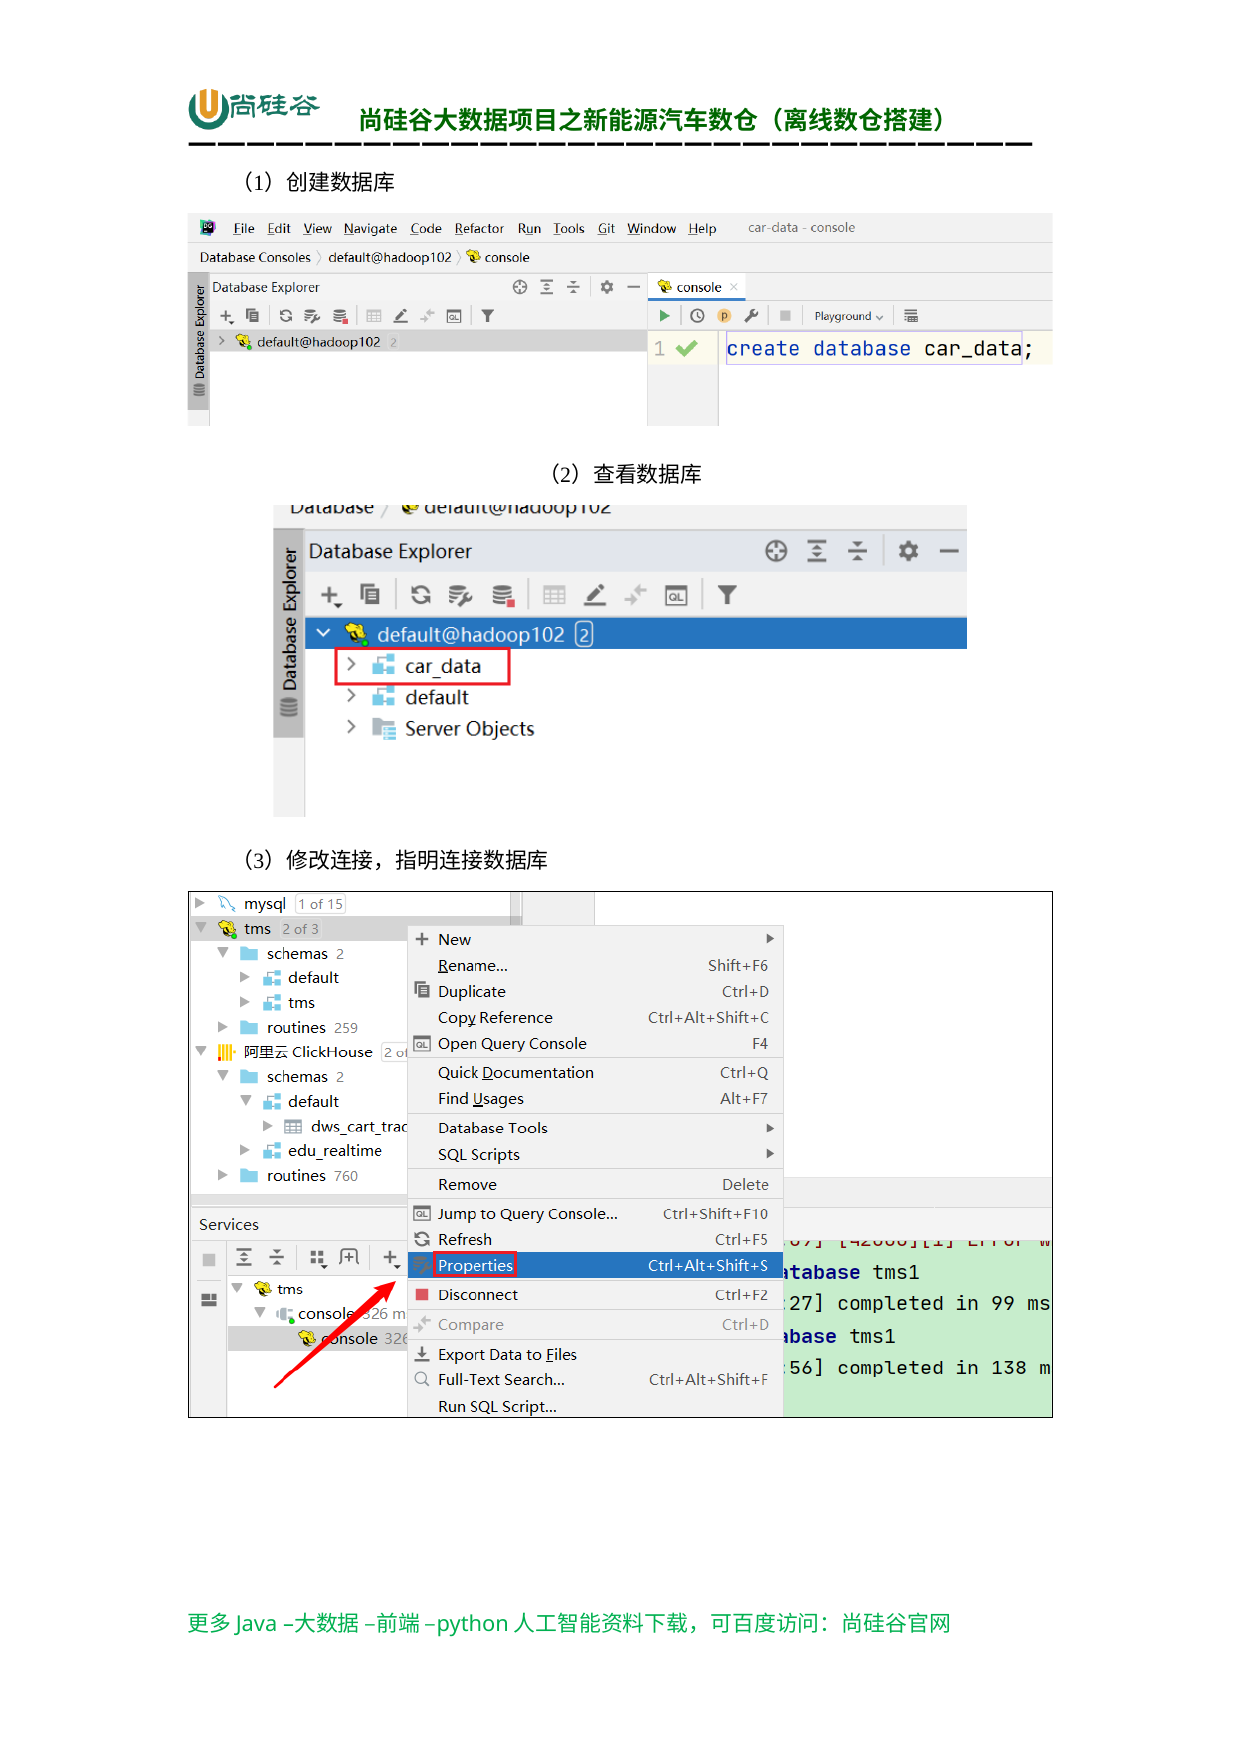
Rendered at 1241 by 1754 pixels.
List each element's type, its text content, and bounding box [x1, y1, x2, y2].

picture [187, 213, 1053, 426]
picture [273, 505, 967, 817]
text （1）创建数据库 [187, 165, 1053, 197]
text （3）修改连接，指明连接数据库 [187, 843, 1053, 875]
text （2）查看数据库 [187, 426, 1053, 489]
picture [189, 892, 1052, 1417]
picture [187, 88, 320, 130]
